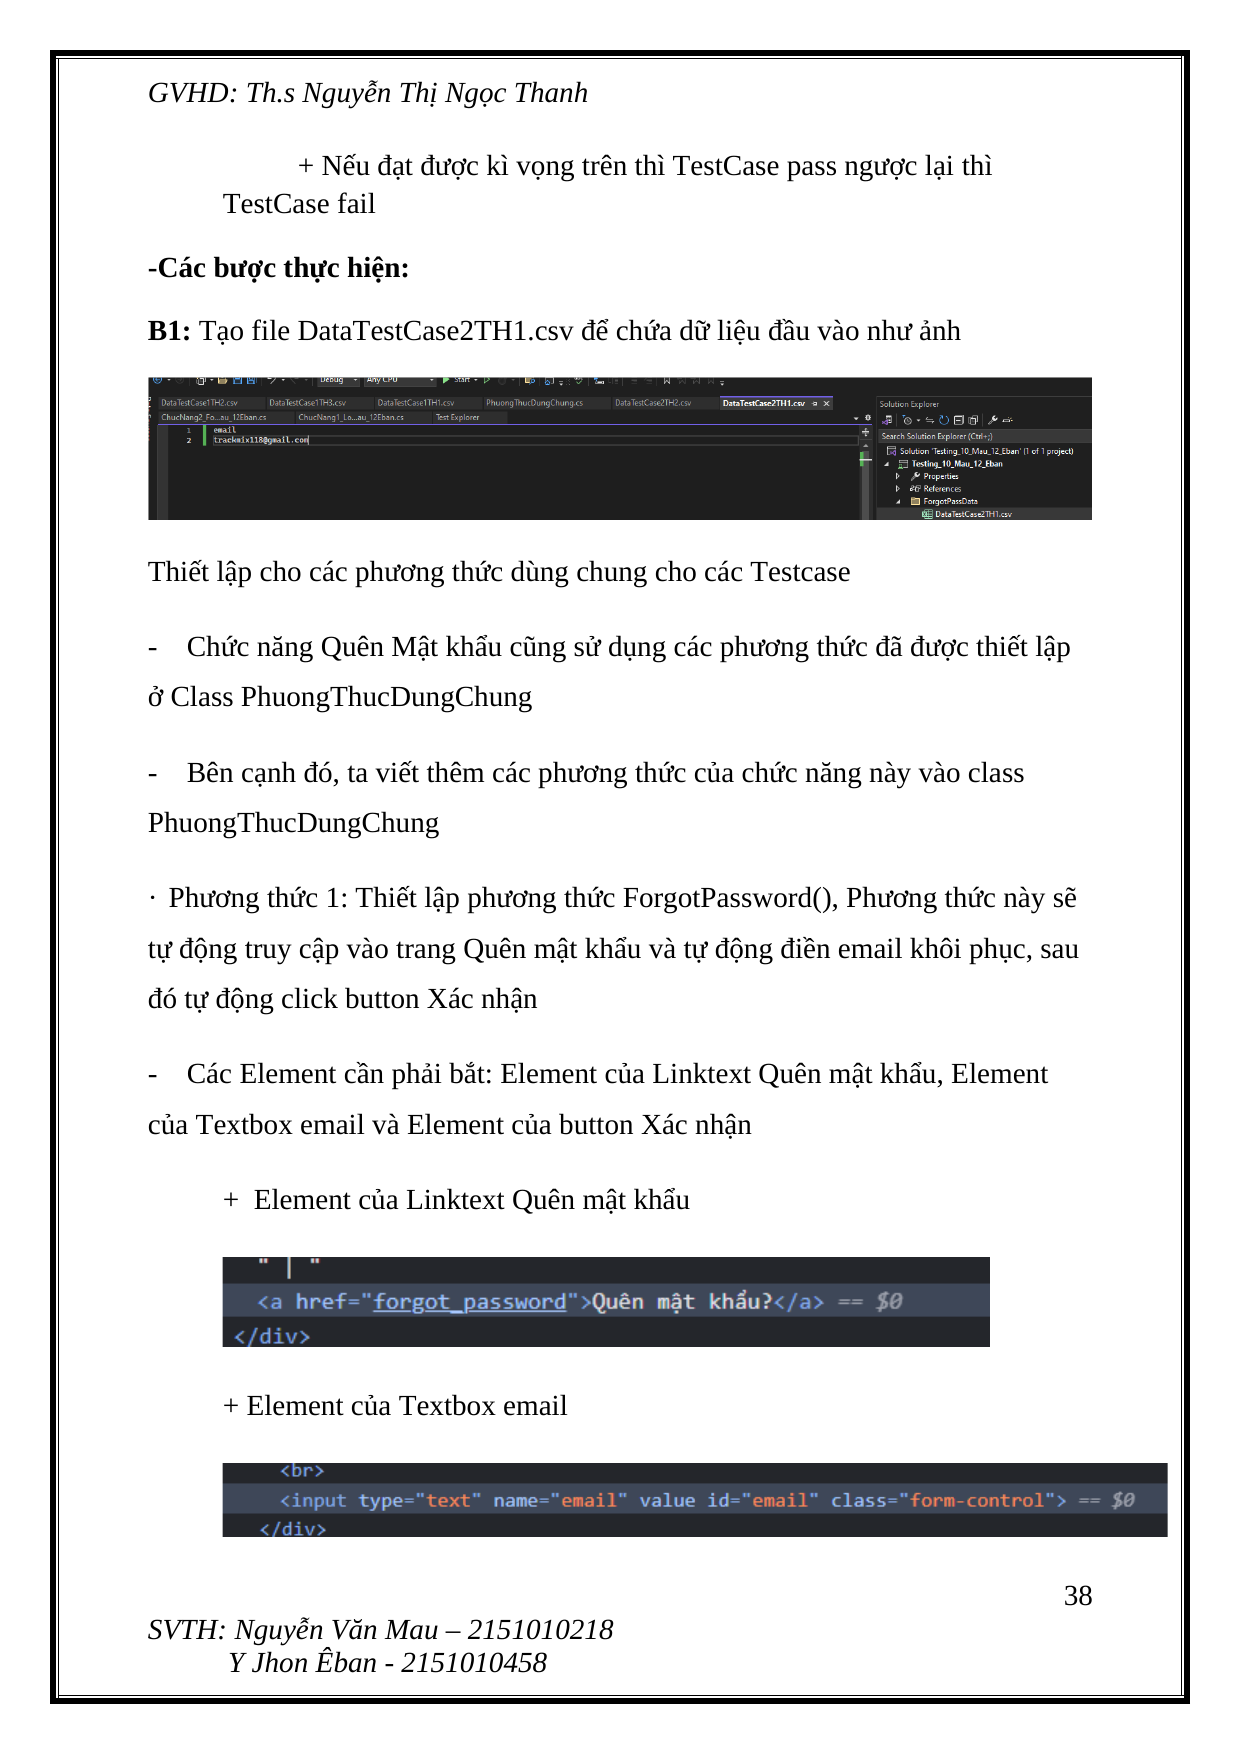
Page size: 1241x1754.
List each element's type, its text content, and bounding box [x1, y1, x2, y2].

text - Bên cạnh đó, ta viết thêm các phương thức của chức năng này vào class PhuongThucDungChung [148, 755, 1092, 839]
picture [222, 1257, 990, 1347]
picture [222, 1463, 1168, 1537]
text Thiết lập cho các phương thức dùng chung cho các Testcase [148, 554, 1092, 587]
text B1: Tạo file DataTestCase2TH1.csv để chứa dữ liệu đầu vào như ảnh [148, 313, 1092, 347]
text - Các Element cần phải bắt: Element của Linktext Quên mật khẩu, Element của Textbox email và Element của button Xác nhận [148, 1056, 1092, 1140]
text -Các bược thực hiện: [148, 250, 1092, 283]
text + Nếu đạt được kì vọng trên thì TestCase pass ngược lại thì TestCase fail [223, 148, 1092, 220]
text · Phương thức 1: Thiết lập phương thức ForgotPassword(), Phương thức này sẽ tự động truy cập vào trang Quên mật khẩu và tự động điền email khôi phục, sau đó tự động click button Xác nhận [148, 881, 1092, 1015]
text - Chức năng Quên Mật khẩu cũng sử dụng các phương thức đã được thiết lập ở Class PhuongThucDungChung [148, 629, 1092, 713]
text + Element của Linktext Quên mật khẩu [148, 1182, 1092, 1216]
text + Element của Textbox email [177, 1388, 1092, 1422]
picture [147, 376, 1093, 521]
